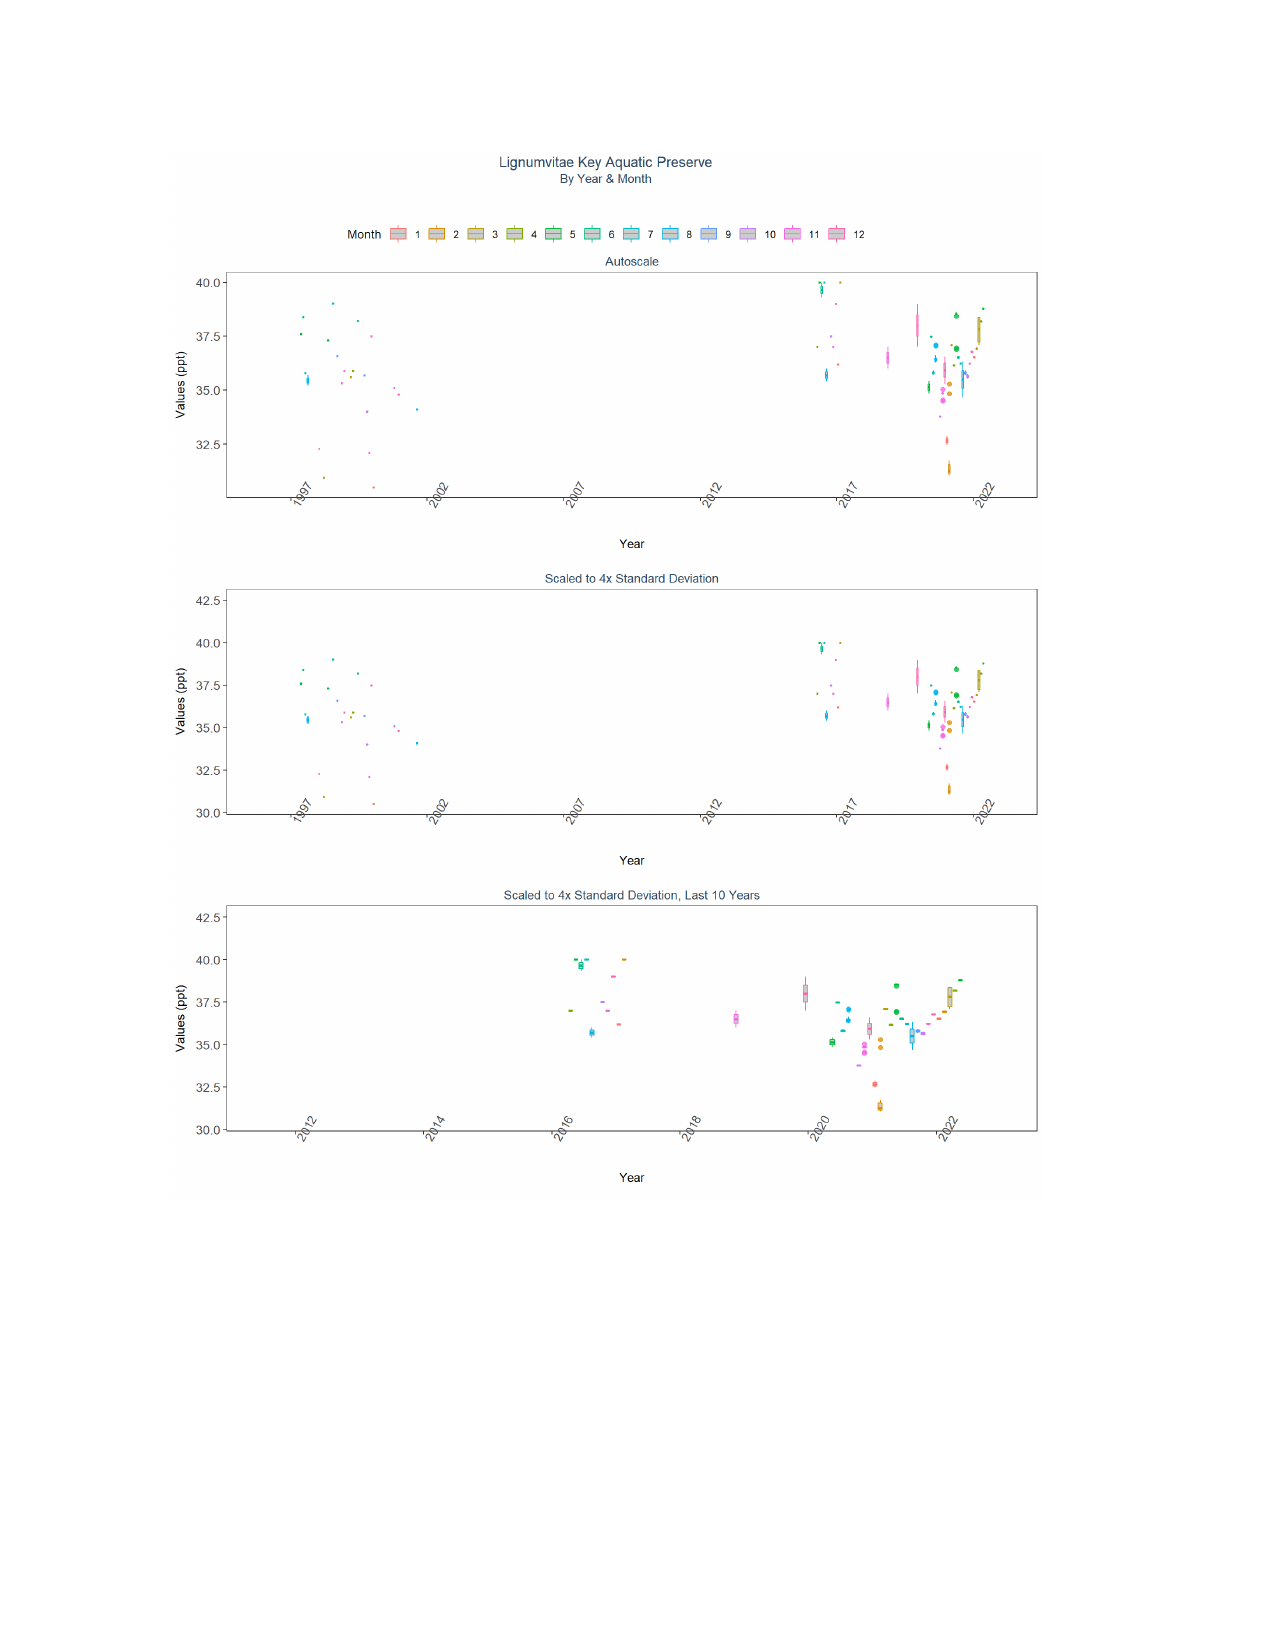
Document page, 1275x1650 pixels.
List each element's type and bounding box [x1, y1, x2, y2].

picture [168, 150, 1044, 1200]
